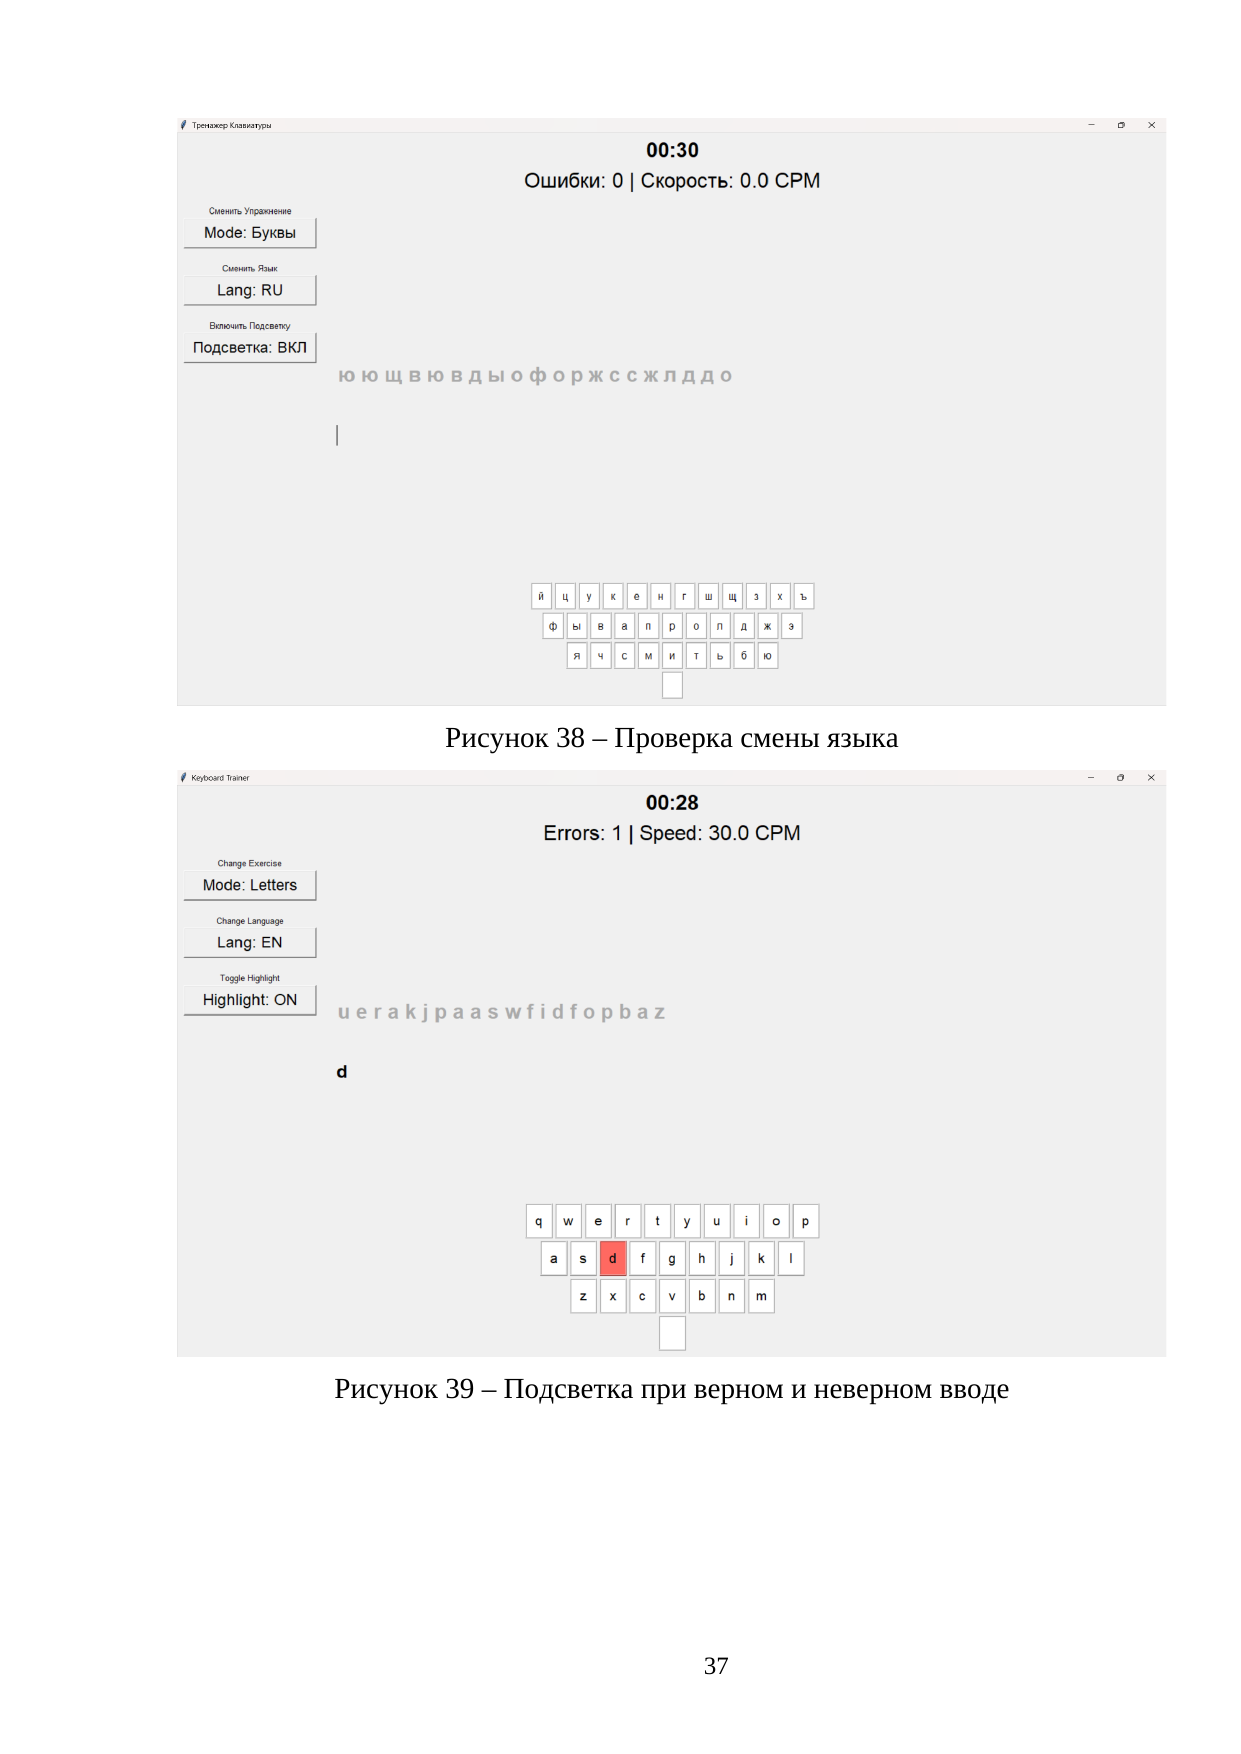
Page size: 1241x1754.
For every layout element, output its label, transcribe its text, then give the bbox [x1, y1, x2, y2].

text Рисунок 38 – Проверка смены языка [177, 720, 1167, 753]
text Рисунок 39 – Подсветка при верном и неверном вводе [177, 1371, 1167, 1405]
picture [177, 770, 1167, 1357]
picture [177, 118, 1167, 706]
